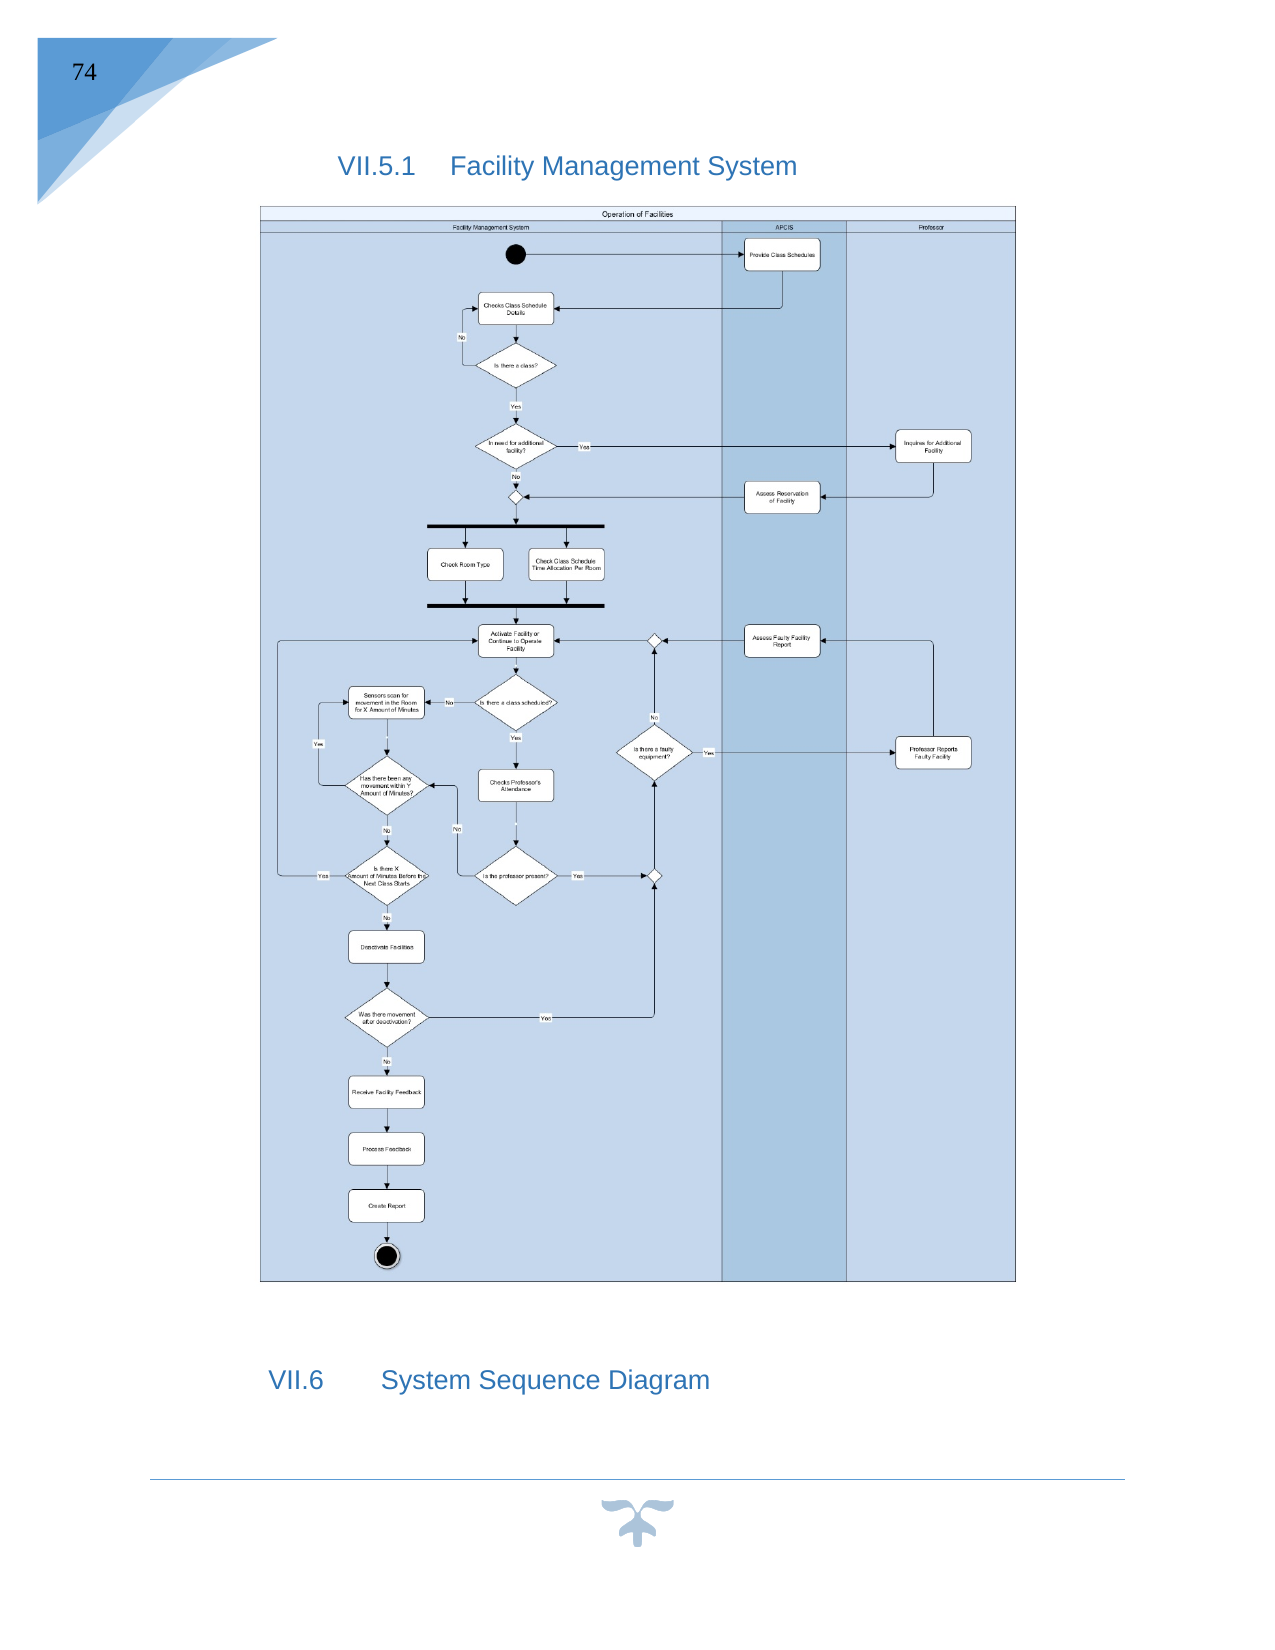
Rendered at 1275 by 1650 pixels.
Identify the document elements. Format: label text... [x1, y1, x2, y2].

subtitle System Sequence Diagram [268, 1364, 1125, 1395]
subtitle Facility Management System [337, 150, 1125, 181]
picture [37, 37, 1018, 1284]
